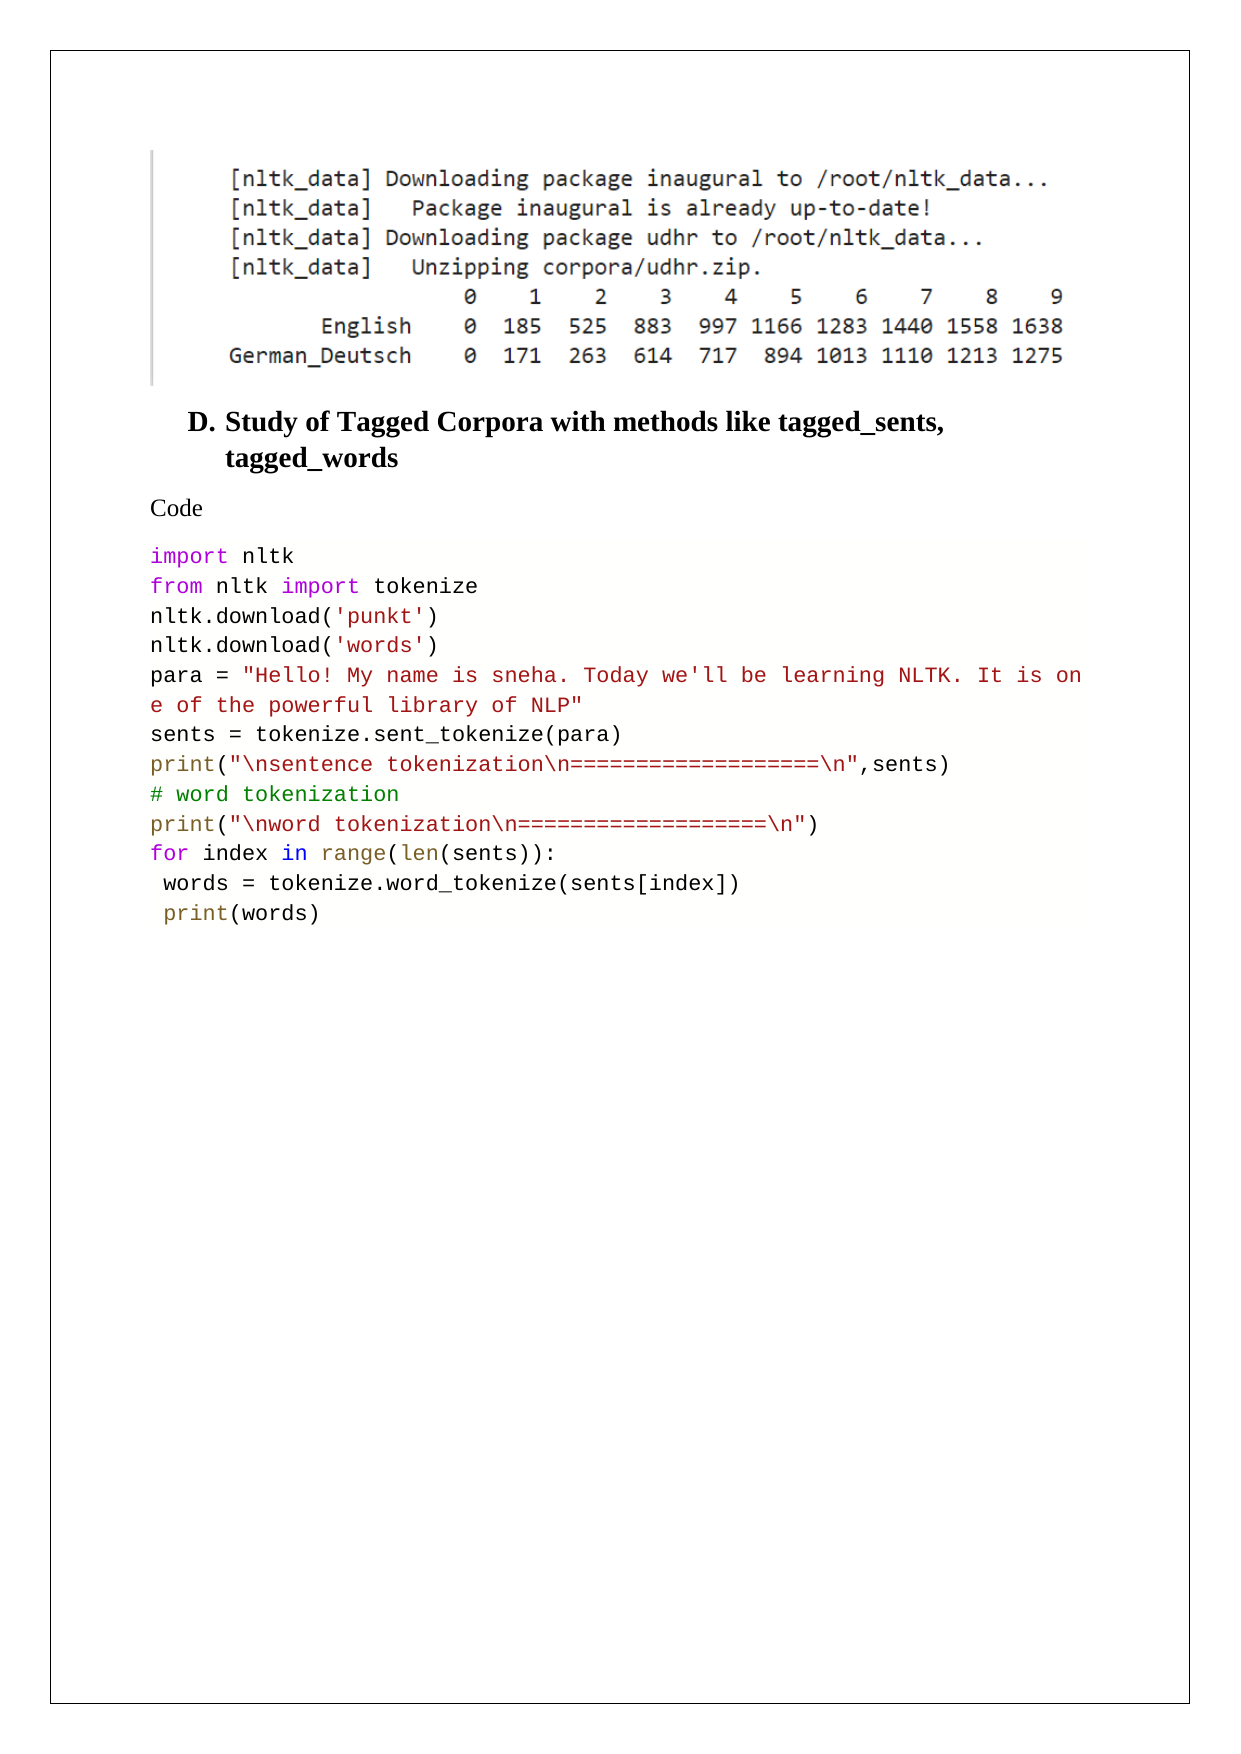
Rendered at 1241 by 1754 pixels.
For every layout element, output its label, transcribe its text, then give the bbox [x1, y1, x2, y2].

text # word tokenization [150, 778, 1090, 808]
text print("\nsentence tokenization\n===================\n",sents) [150, 748, 1090, 778]
text words = tokenize.word_tokenize(sents[index]) [150, 867, 1090, 897]
text print(words) [150, 897, 1090, 927]
text print("\nword tokenization\n===================\n") [150, 808, 1090, 837]
picture [150, 150, 1091, 386]
text nltk.download('words') [150, 630, 1090, 659]
text for index in range(len(sents)): [150, 837, 1090, 867]
list Study of Tagged Corpora with methods like tagged_sents, tagged_words [187, 404, 1090, 474]
text para = "Hello! My name is sneha. Today we'll be learning NLTK. It is one of the powerful library of NLP" [150, 659, 1090, 719]
text Code [150, 493, 1090, 522]
text sents = tokenize.sent_tokenize(para) [150, 719, 1090, 748]
text from nltk import tokenize [150, 570, 1090, 600]
text nltk.download('punkt') [150, 600, 1090, 630]
text import nltk [150, 541, 1090, 570]
